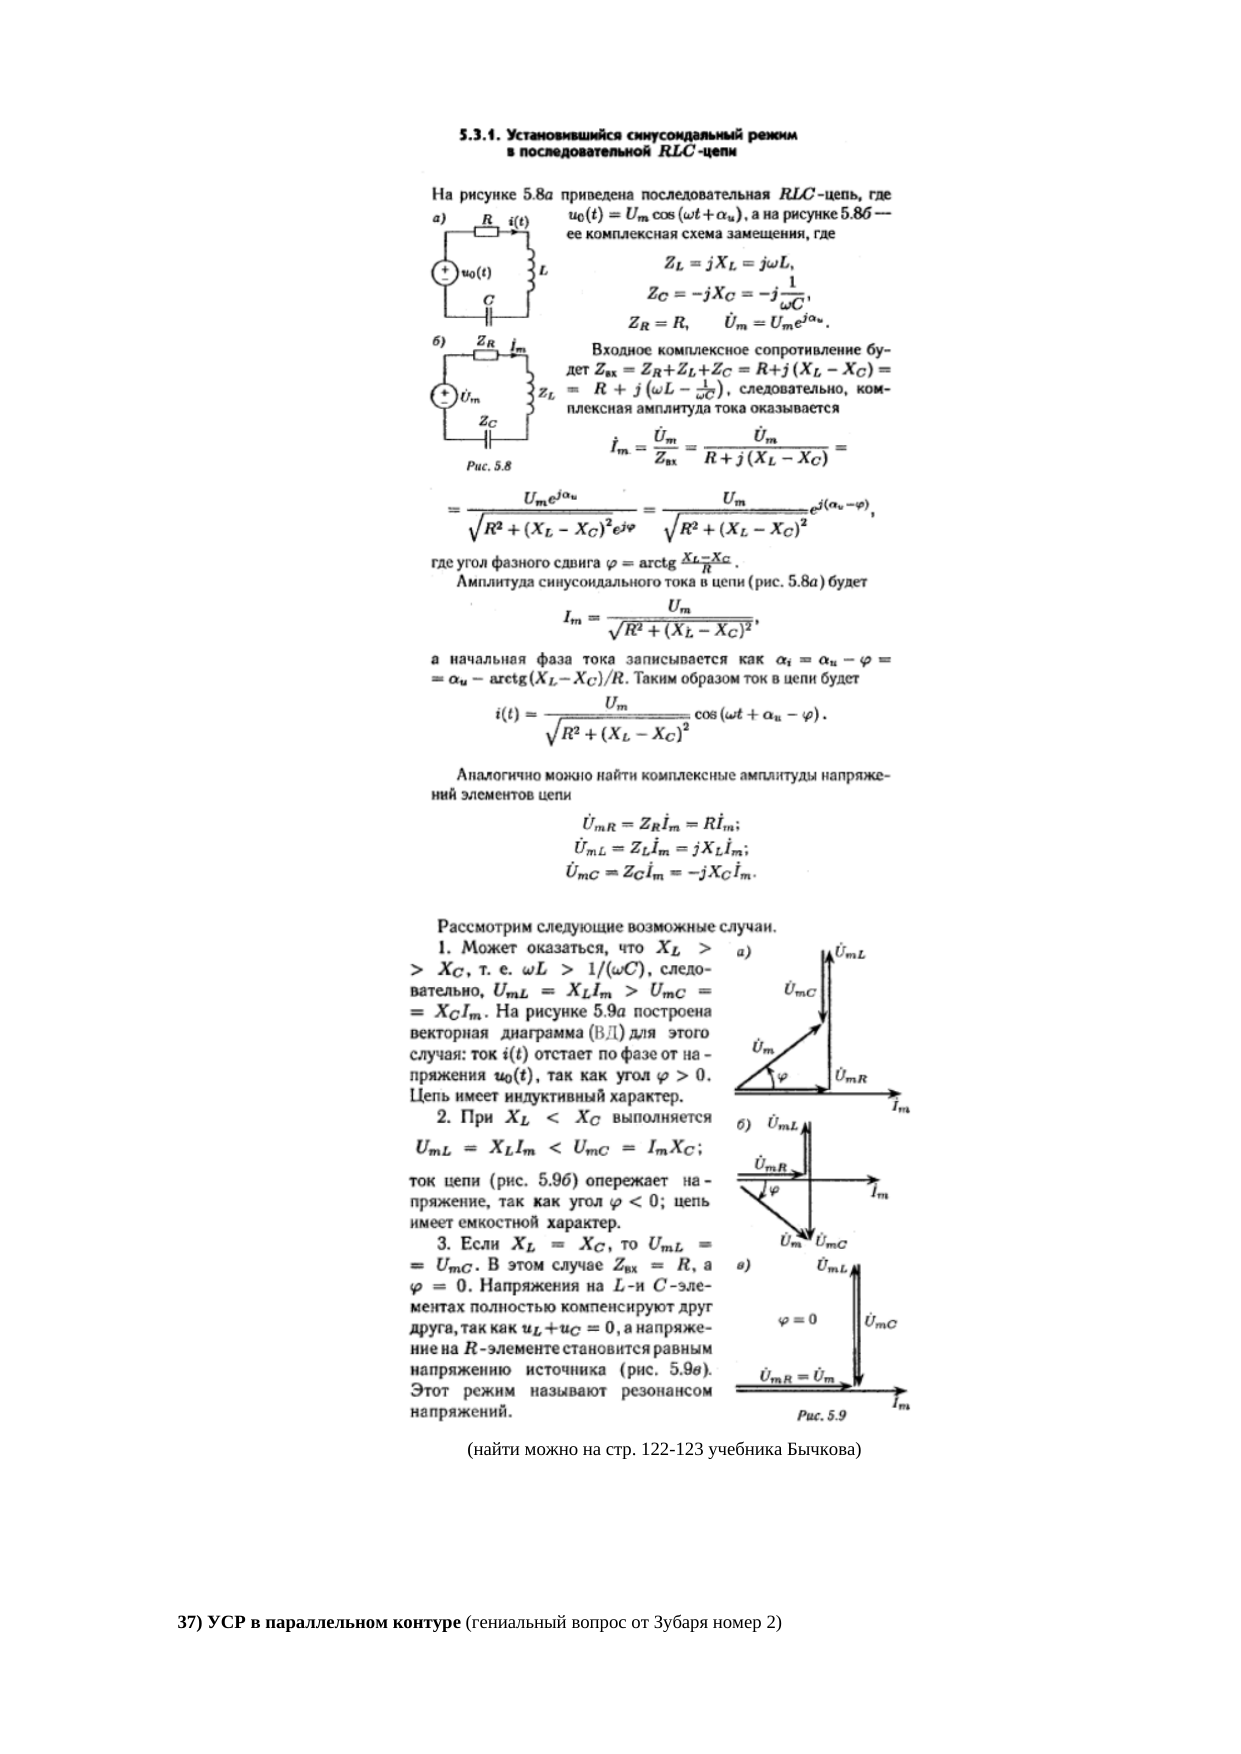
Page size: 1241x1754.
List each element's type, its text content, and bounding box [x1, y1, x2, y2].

text 37) УСР в параллельном контуре (гениальный вопрос от Зубаря номер 2) [177, 1611, 1152, 1632]
text (найти можно на стр. 122-123 учебника Бычкова) [177, 1437, 1152, 1459]
picture [376, 904, 953, 1434]
picture [397, 118, 932, 901]
